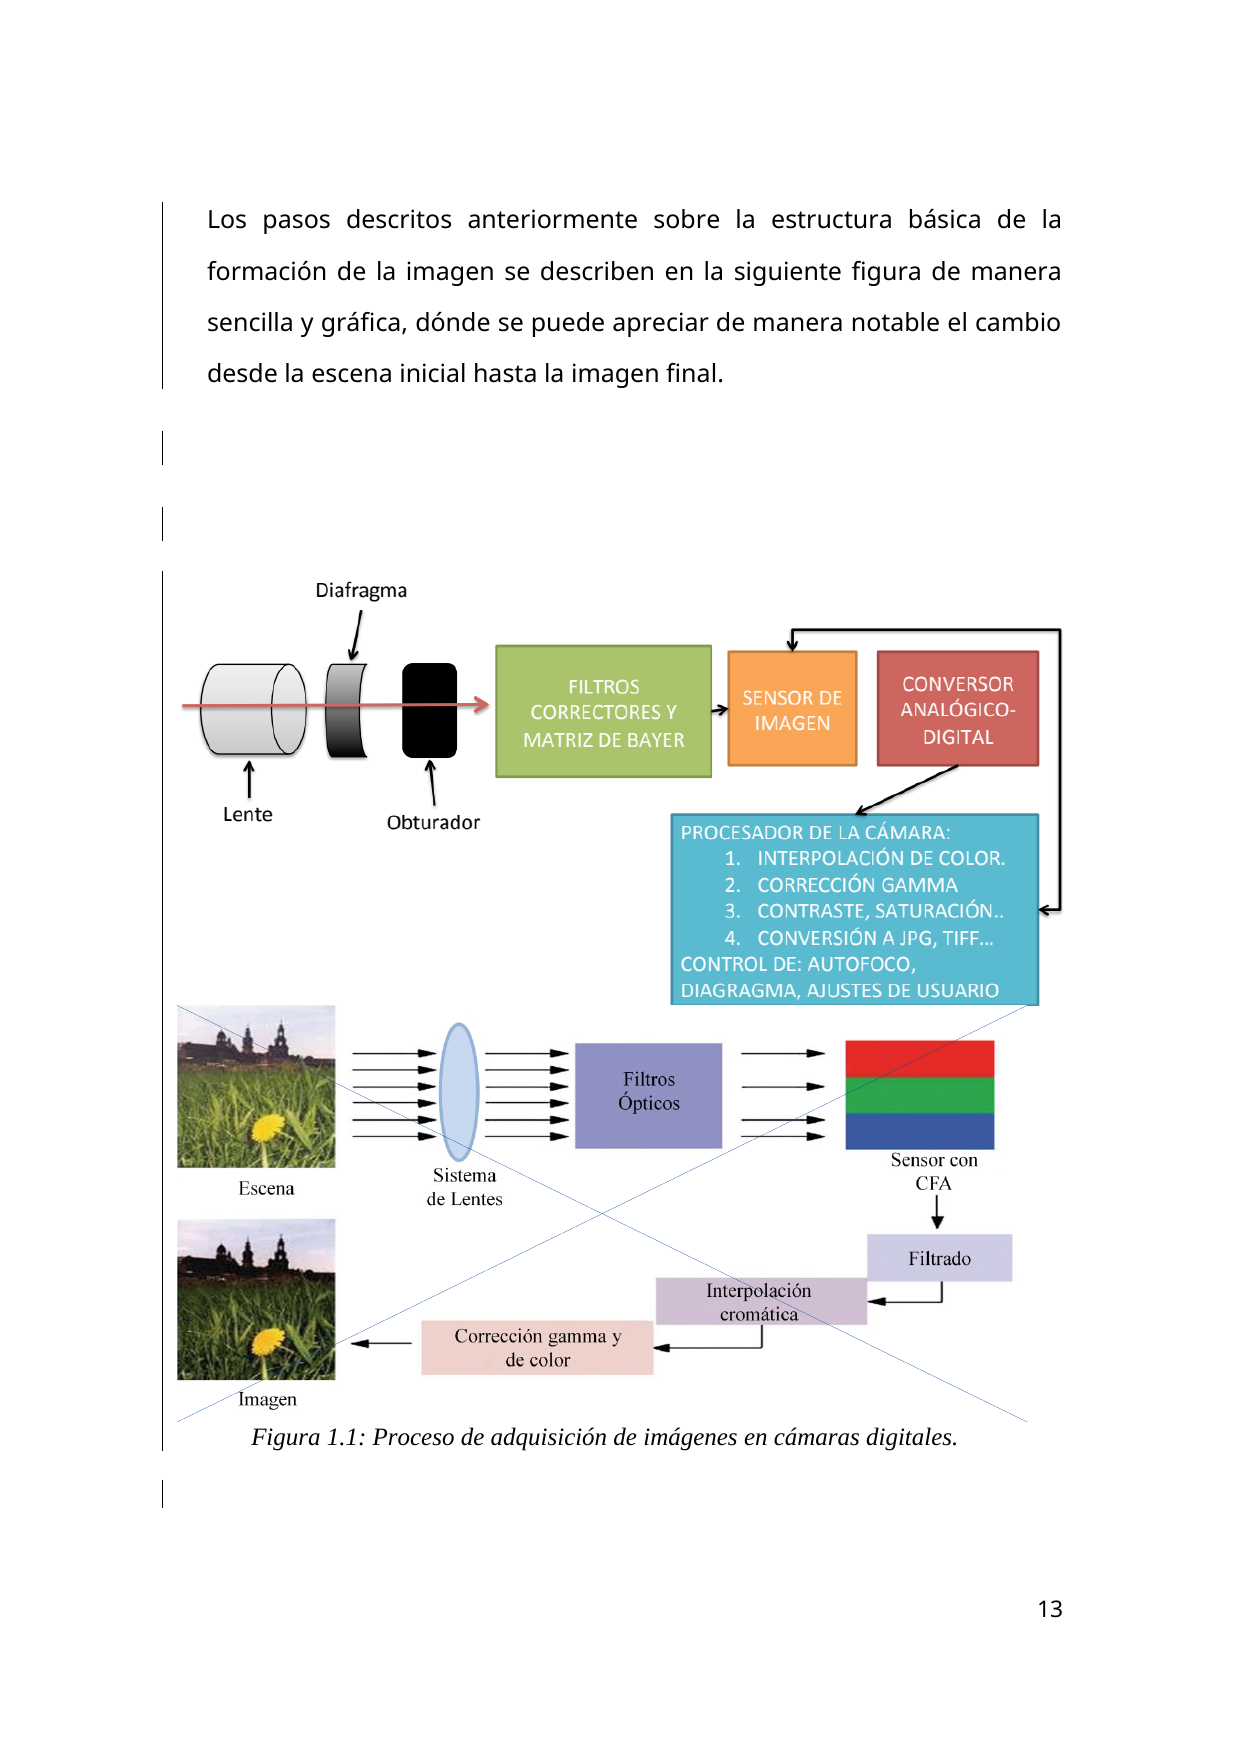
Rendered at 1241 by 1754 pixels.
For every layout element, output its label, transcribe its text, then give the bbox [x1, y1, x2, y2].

text Los pasos descritos anteriormente sobre la estructura básica de la formación de la imagen se describen en la siguiente figura de manera sencilla y gráfica, dónde se puede apreciar de manera notable el cambio desde la escena inicial hasta la imagen final. [207, 202, 1063, 389]
picture [177, 1006, 600, 1421]
picture [179, 1005, 1025, 1213]
picture [604, 1006, 1028, 1421]
picture [180, 1215, 1024, 1422]
text Figura 1.1: Proceso de adquisición de imágenes en cámaras digitales. [177, 1422, 1063, 1451]
